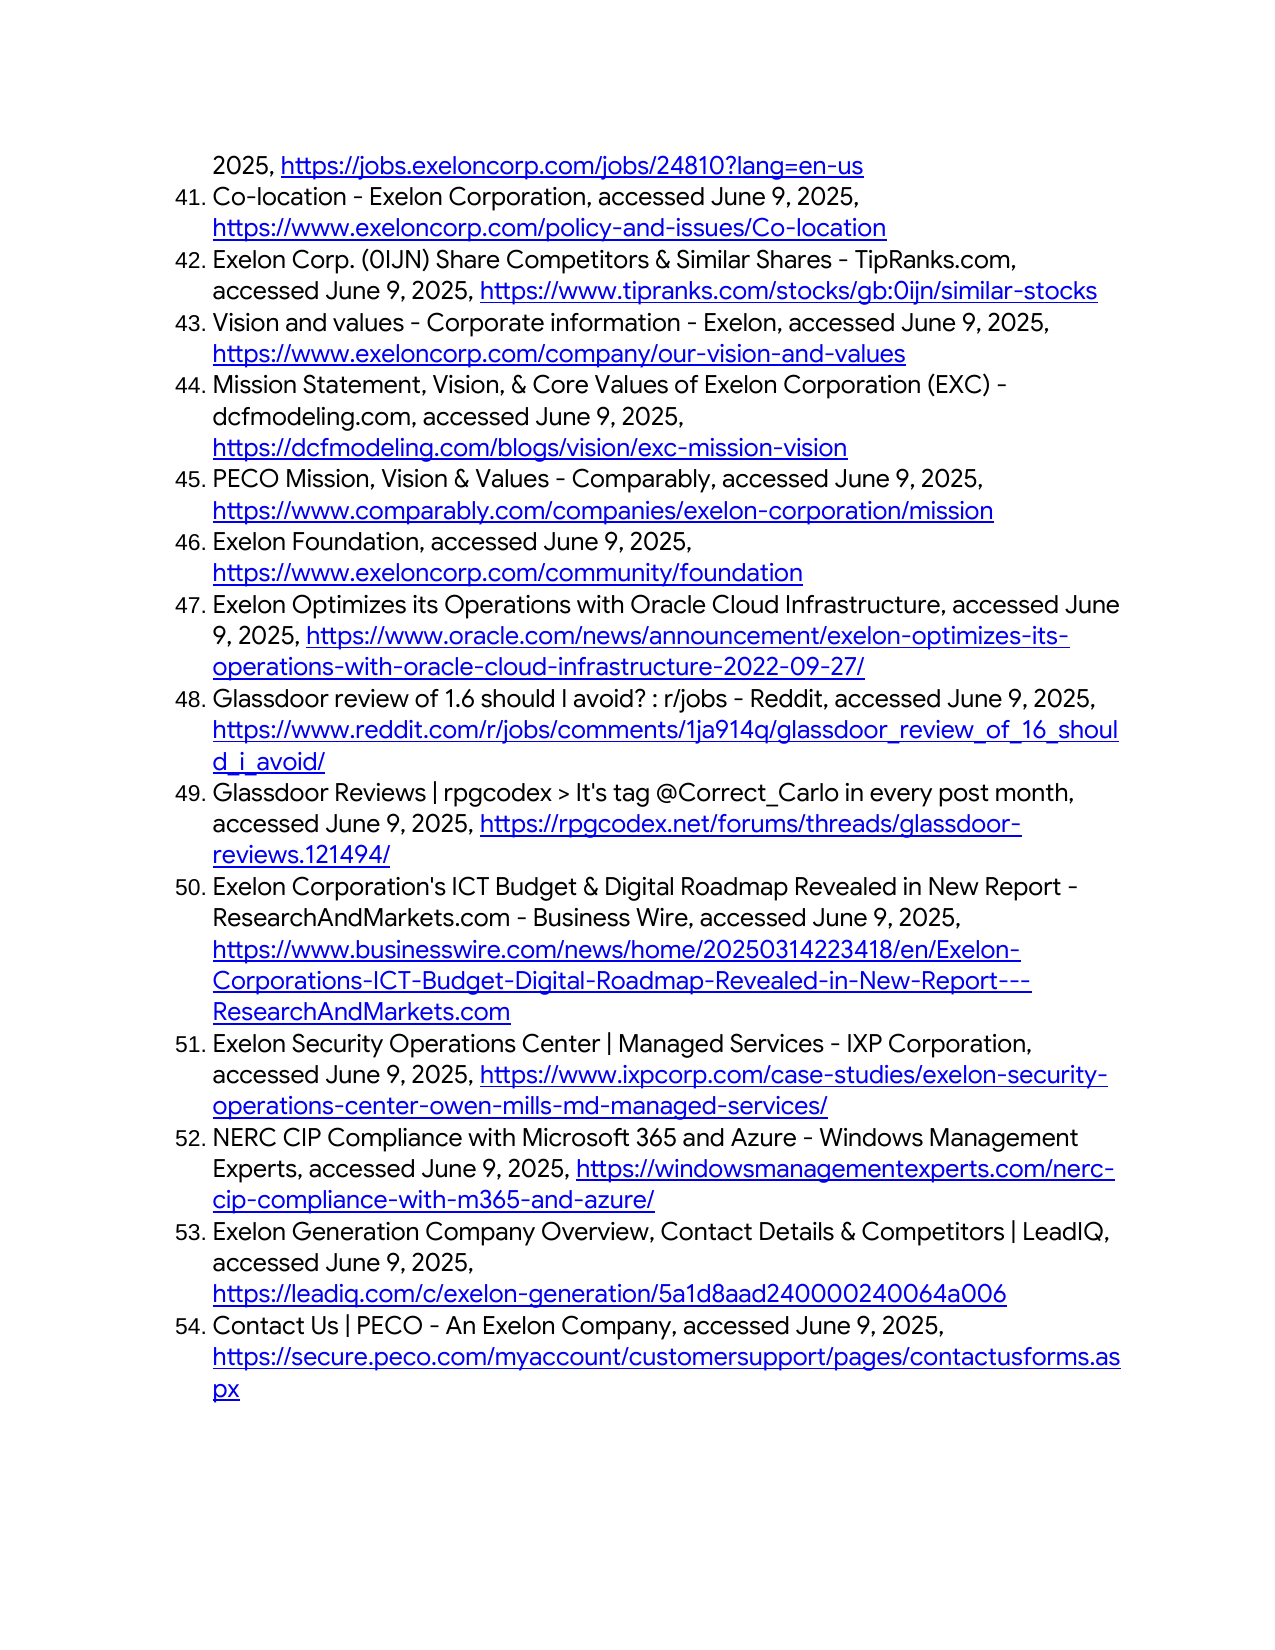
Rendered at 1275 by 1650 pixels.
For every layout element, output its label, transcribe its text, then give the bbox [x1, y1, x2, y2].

list Glassdoor Reviews | rpgcodex > It's tag @Correct_Carlo in every post month, accessed June 9, 2025, https://rpgcodex.net/forums/threads/glassdoor-reviews.121494/ [175, 777, 1125, 871]
list Vision and values - Corporate information - Exelon, accessed June 9, 2025, https://www.exeloncorp.com/company/our-vision-and-values [175, 307, 1125, 369]
list Exelon Corporation's ICT Budget & Digital Roadmap Revealed in New Report - ResearchAndMarkets.com - Business Wire, accessed June 9, 2025, https://www.businesswire.com/news/home/20250314223418/en/Exelon-Corporations-ICT-Budget-Digital-Roadmap-Revealed-in-New-Report---ResearchAndMarkets.com [175, 871, 1125, 1028]
list Co-location - Exelon Corporation, accessed June 9, 2025, https://www.exeloncorp.com/policy-and-issues/Co-location [175, 181, 1125, 244]
list Exelon Corp. (0IJN) Share Competitors & Similar Shares - TipRanks.com, accessed June 9, 2025, https://www.tipranks.com/stocks/gb:0ijn/similar-stocks [175, 244, 1125, 307]
list NERC CIP Compliance with Microsoft 365 and Azure - Windows Management Experts, accessed June 9, 2025, https://windowsmanagementexperts.com/nerc-cip-compliance-with-m365-and-azure/ [175, 1122, 1125, 1216]
list Exelon Optimizes its Operations with Oracle Cloud Infrastructure, accessed June 9, 2025, https://www.oracle.com/news/announcement/exelon-optimizes-its-operations-with-oracle-cloud-infrastructure-2022-09-27/ [175, 589, 1125, 683]
list PECO Mission, Vision & Values - Comparably, accessed June 9, 2025, https://www.comparably.com/companies/exelon-corporation/mission [175, 463, 1125, 526]
list Exelon Generation Company Overview, Contact Details & Competitors | LeadIQ, accessed June 9, 2025, https://leadiq.com/c/exelon-generation/5a1d8aad240000240064a006 [175, 1216, 1125, 1310]
list Exelon Foundation, accessed June 9, 2025, https://www.exeloncorp.com/community/foundation [175, 526, 1125, 589]
list Exelon Security Operations Center | Managed Services - IXP Corporation, accessed June 9, 2025, https://www.ixpcorp.com/case-studies/exelon-security-operations-center-owen-mills-md-managed-services/ [175, 1028, 1125, 1122]
list Contact Us | PECO - An Exelon Company, accessed June 9, 2025, https://secure.peco.com/myaccount/customersupport/pages/contactusforms.aspx [175, 1310, 1125, 1404]
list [175, 150, 1125, 181]
list Mission Statement, Vision, & Core Values of Exelon Corporation (EXC) - dcfmodeling.com, accessed June 9, 2025, https://dcfmodeling.com/blogs/vision/exc-mission-vision [175, 369, 1125, 463]
list Glassdoor review of 1.6 should I avoid? : r/jobs - Reddit, accessed June 9, 2025, https://www.reddit.com/r/jobs/comments/1ja914q/glassdoor_review_of_16_should_i_avoid/ [175, 683, 1125, 777]
